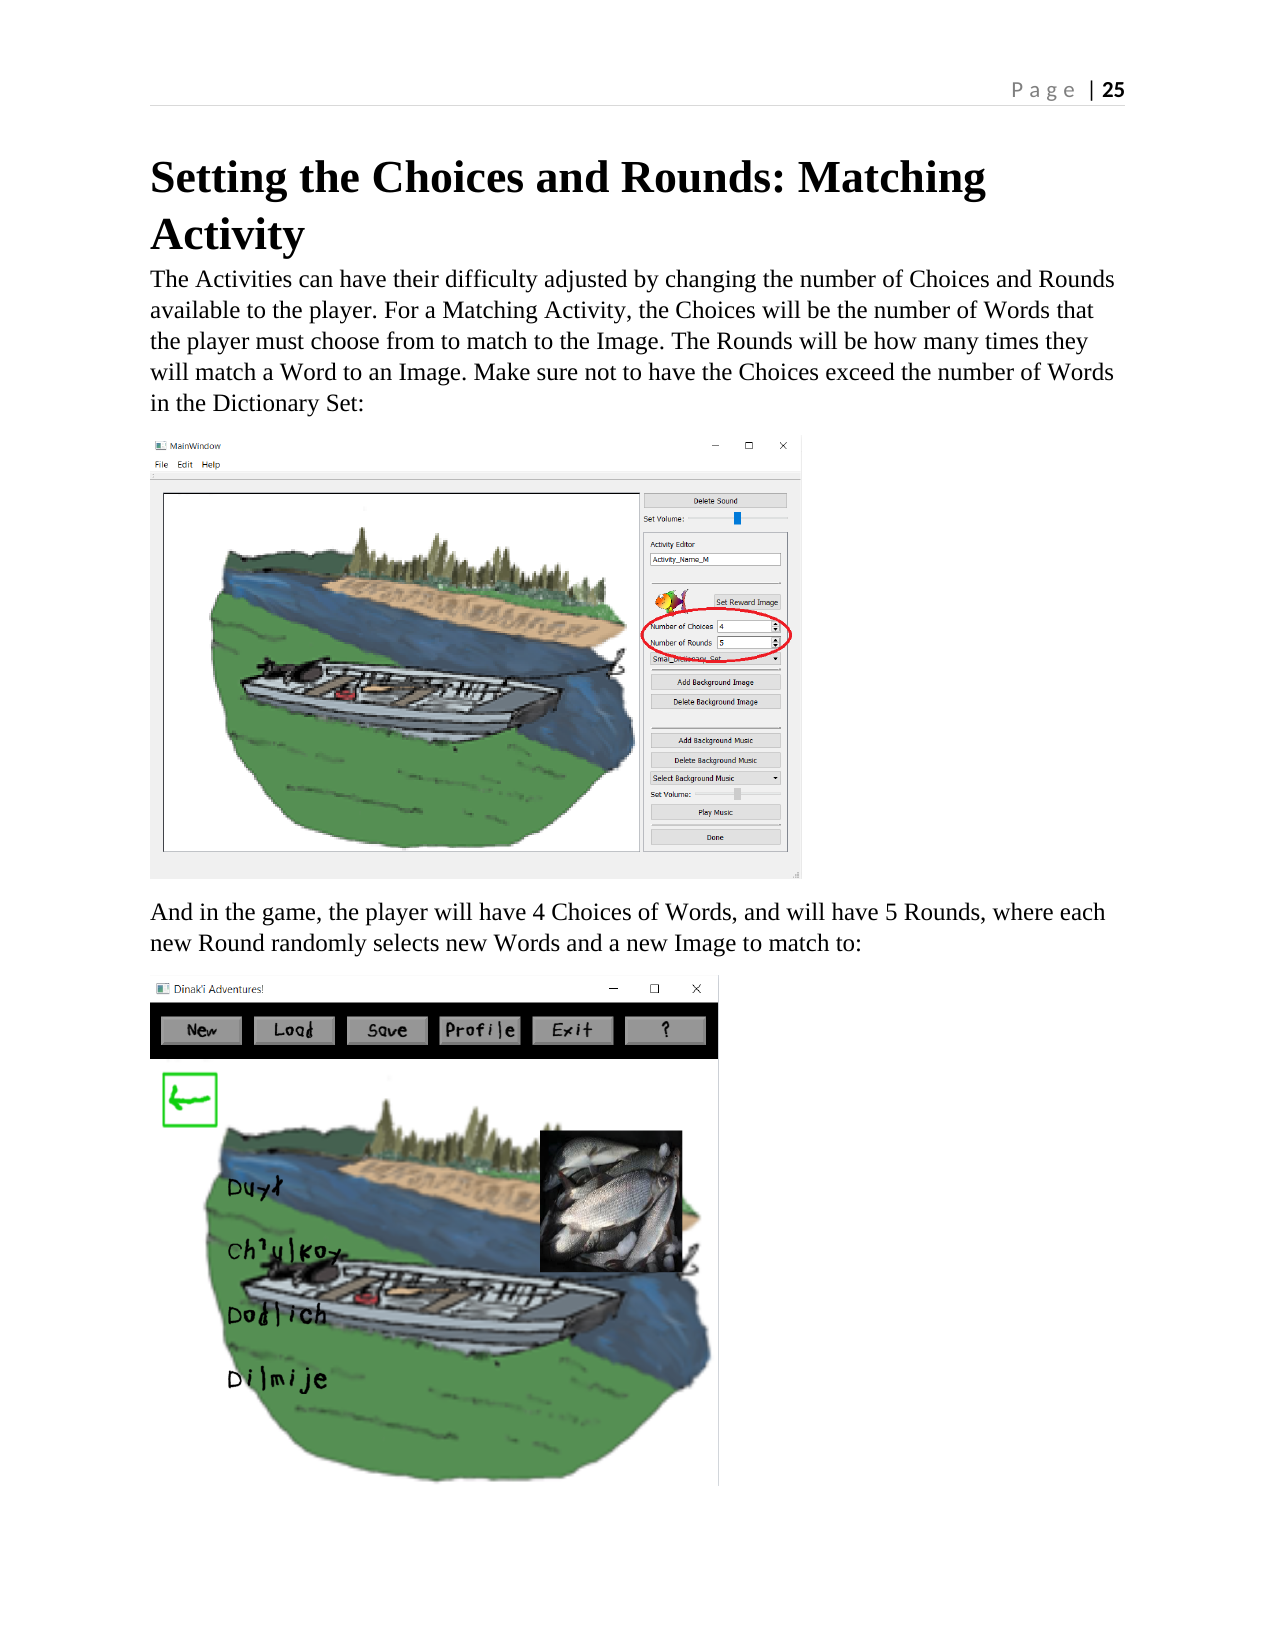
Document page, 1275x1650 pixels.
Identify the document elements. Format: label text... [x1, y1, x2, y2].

text The Activities can have their difficulty adjusted by changing the number of Choices and Rounds available to the player. For a Matching Activity, the Choices will be the number of Words that the player must choose from to match to the Image. The Rounds will be how many times they will match a Word to an Image. Make sure not to have the Choices exceed the number of Words in the Dictionary Set: [150, 264, 1125, 417]
text And in the game, the player will have 4 Choices of Words, and will have 5 Rounds, where each new Round randomly selects new Words and a new Image to match to: [150, 897, 1125, 957]
picture [150, 975, 719, 1486]
subtitle Setting the Choices and Rounds: Matching Activity [150, 150, 1125, 259]
picture [150, 435, 802, 879]
